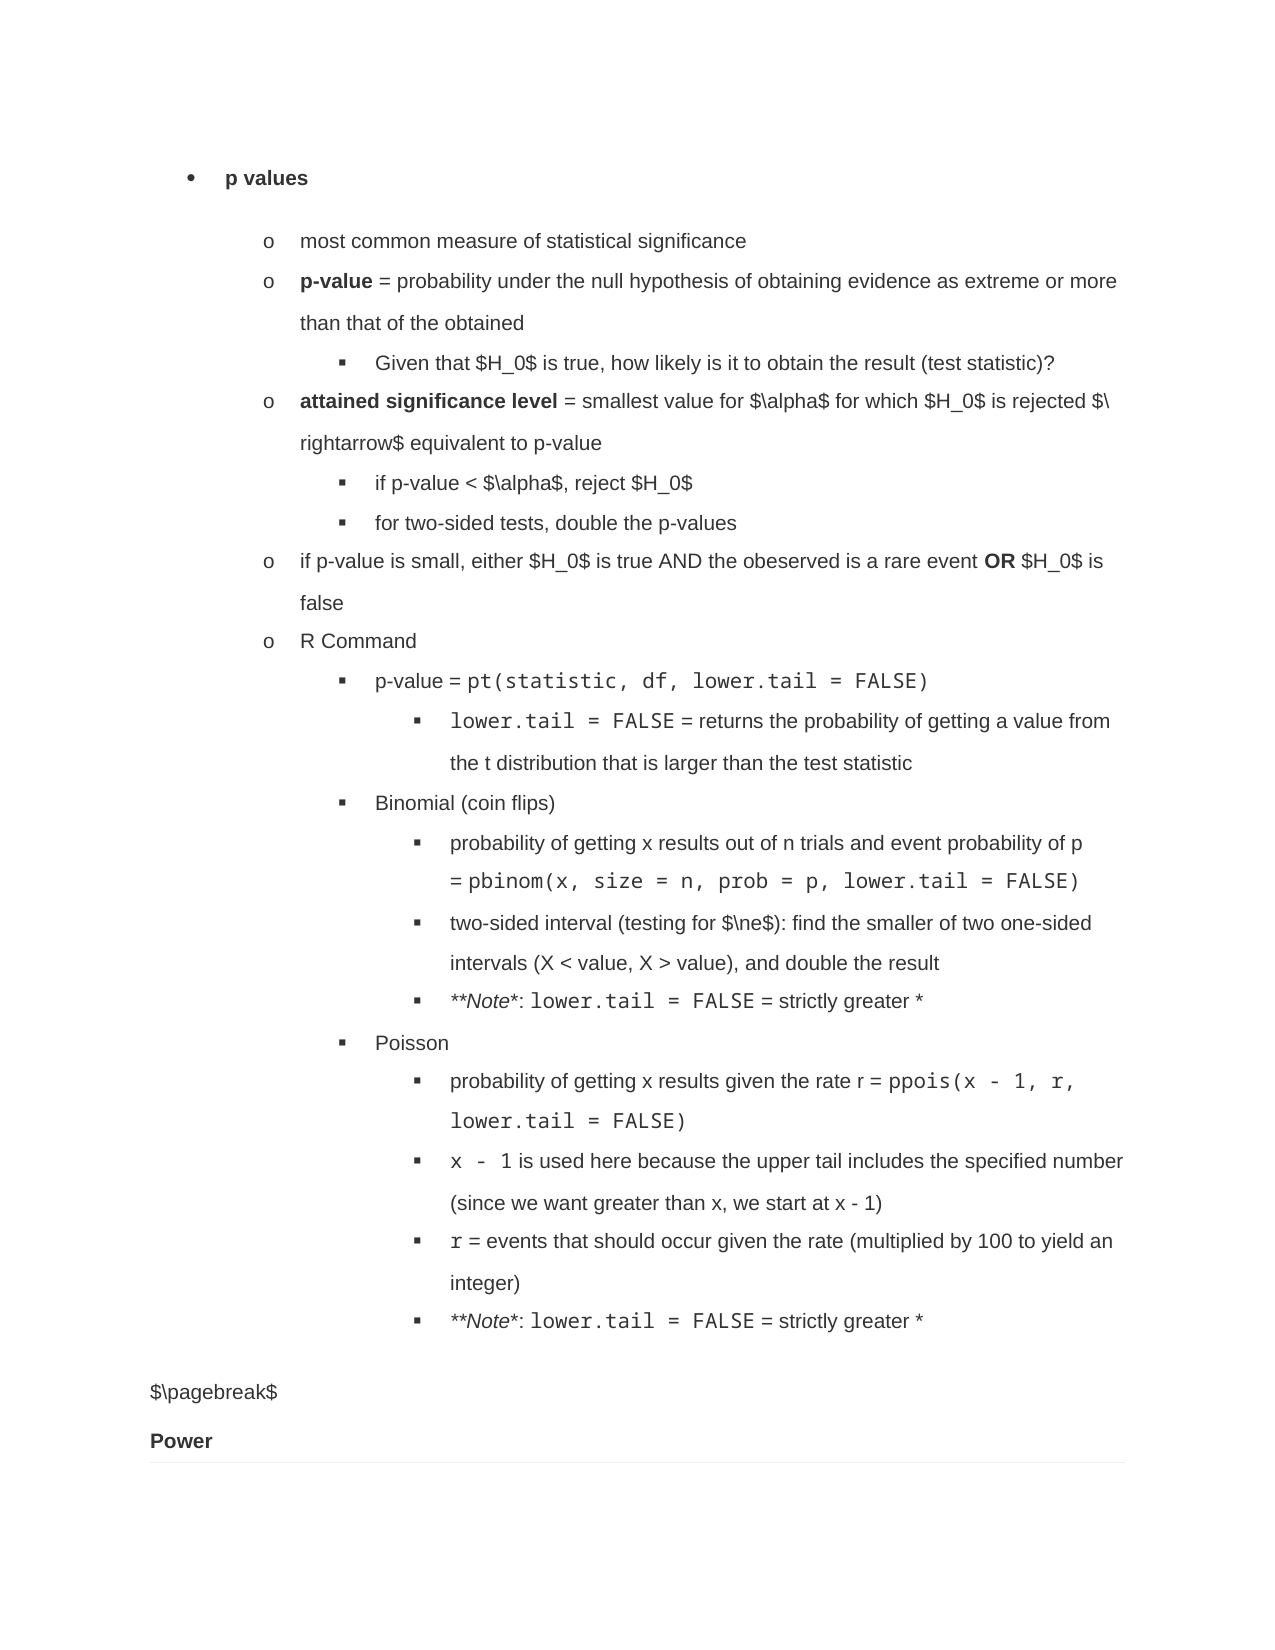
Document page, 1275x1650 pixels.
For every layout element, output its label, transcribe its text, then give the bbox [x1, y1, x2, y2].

list attained significance level = smallest value for $\alpha$ for which $H_0$ is rejected $\rightarrow$ equivalent to p-value [262, 375, 1125, 455]
list **Note*: lower.tail = FALSE = strictly greater * [412, 975, 1125, 1015]
list for two-sided tests, double the p-values [337, 495, 1125, 535]
list lower.tail = FALSE = returns the probability of getting a value from the t distribution that is larger than the test statistic [412, 695, 1125, 775]
list Poisson [337, 1015, 1125, 1055]
list p-value = probability under the null hypothesis of obtaining evidence as extreme or more than that of the obtained [262, 255, 1125, 335]
list r = events that should occur given the rate (multiplied by 100 to yield an integer) [412, 1215, 1125, 1295]
list p values [187, 150, 1125, 190]
list **Note*: lower.tail = FALSE = strictly greater * [412, 1295, 1125, 1335]
list if p-value is small, either $H_0$ is true AND the obeserved is a rare event OR $H_0$ is false [262, 535, 1125, 615]
list probability of getting x results given the rate r = ppois(x - 1, r, lower.tail = FALSE) [412, 1055, 1125, 1135]
list Given that $H_0$ is true, how likely is it to obtain the result (test statistic)? [337, 335, 1125, 375]
text $\pagebreak$ [150, 1364, 1125, 1404]
text Power [150, 1429, 1125, 1462]
list probability of getting x results out of n trials and event probability of p = pbinom(x, size = n, prob = p, lower.tail = FALSE) [412, 815, 1125, 895]
list Binomial (coin flips) [337, 775, 1125, 815]
list R Command [262, 615, 1125, 655]
list p-value = pt(statistic, df, lower.tail = FALSE) [337, 655, 1125, 695]
list most common measure of statistical significance [262, 215, 1125, 255]
list x - 1 is used here because the upper tail includes the specified number (since we want greater than x, we start at x - 1) [412, 1135, 1125, 1215]
list two-sided interval (testing for $\ne$): find the smaller of two one-sided intervals (X < value, X > value), and double the result [412, 895, 1125, 975]
list if p-value < $\alpha$, reject $H_0$ [337, 455, 1125, 495]
